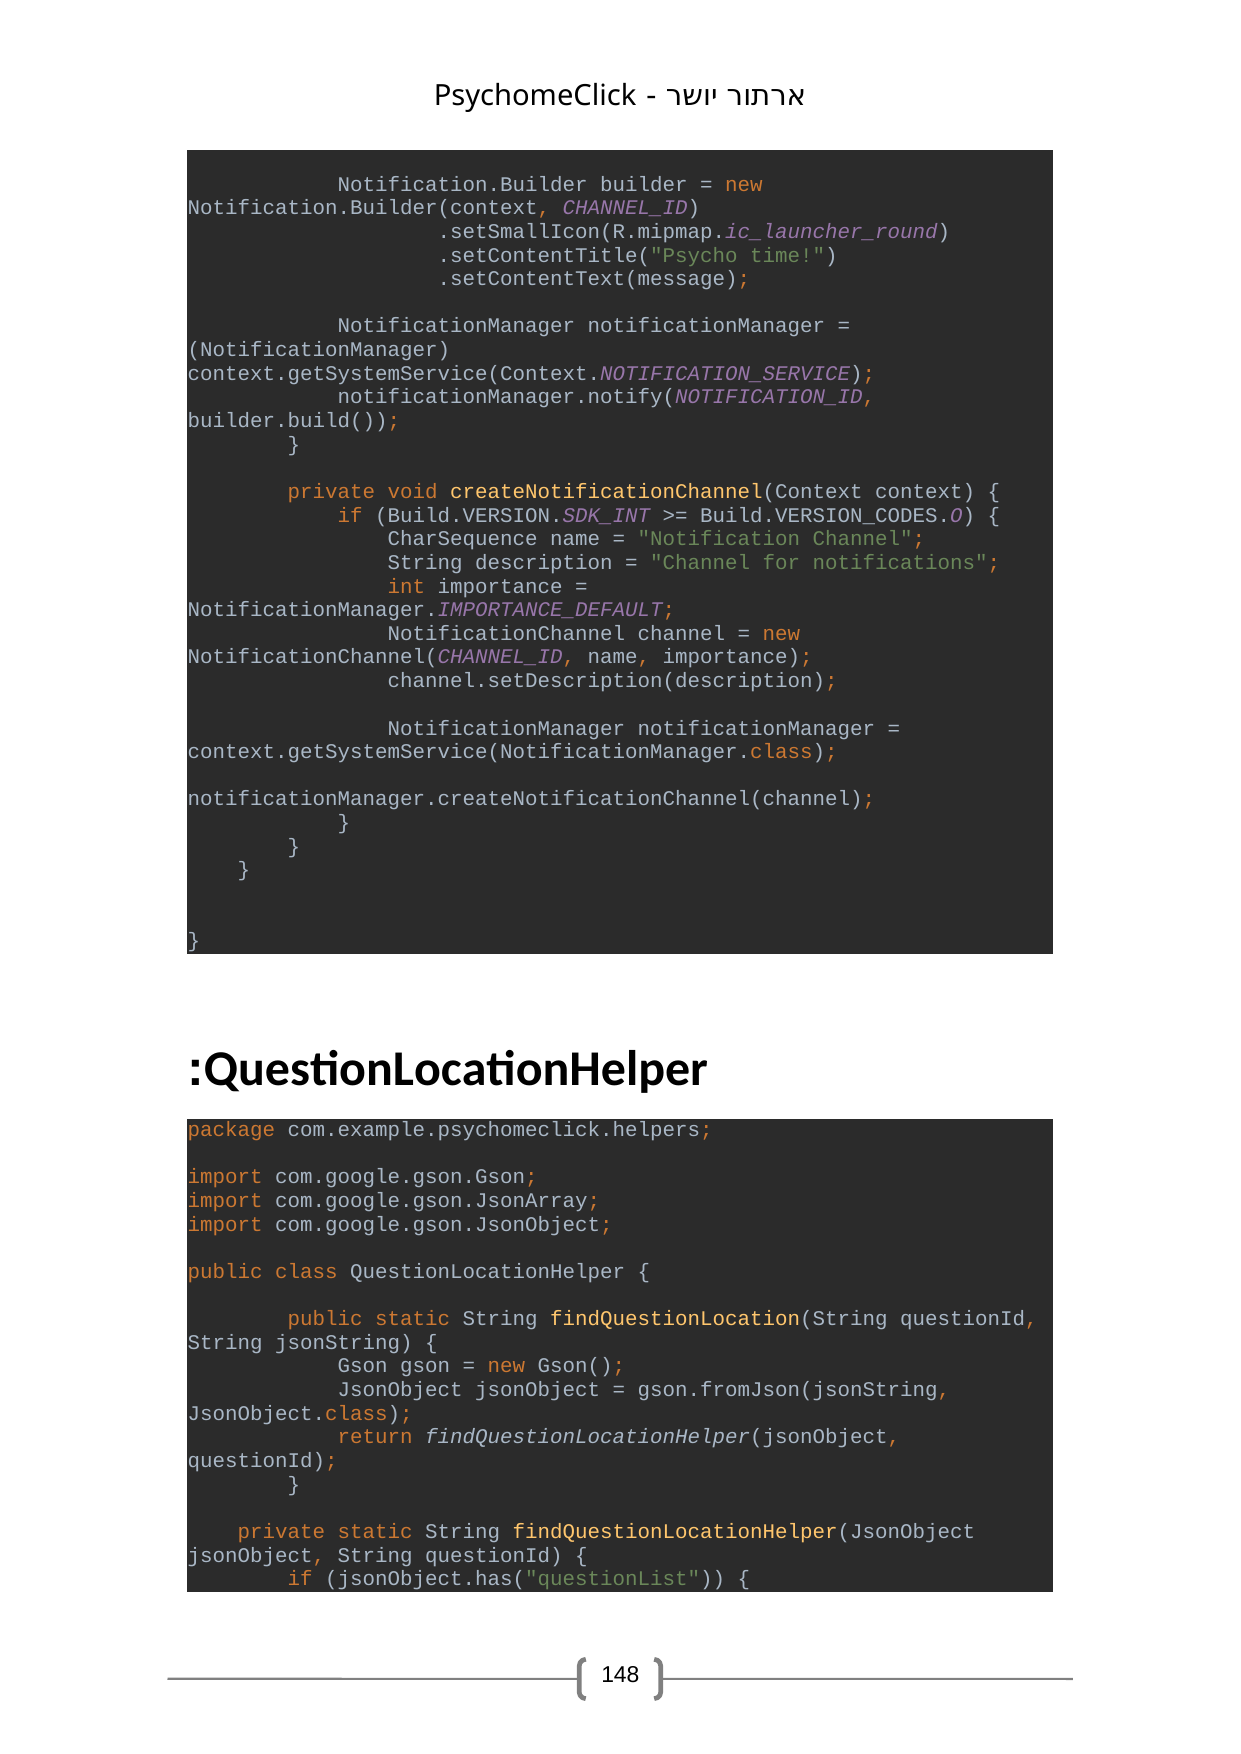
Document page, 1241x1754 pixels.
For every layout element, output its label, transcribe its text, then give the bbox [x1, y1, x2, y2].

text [187, 150, 1053, 954]
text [187, 1119, 1053, 1592]
text QuestionLocationHelper: [187, 1036, 1053, 1097]
